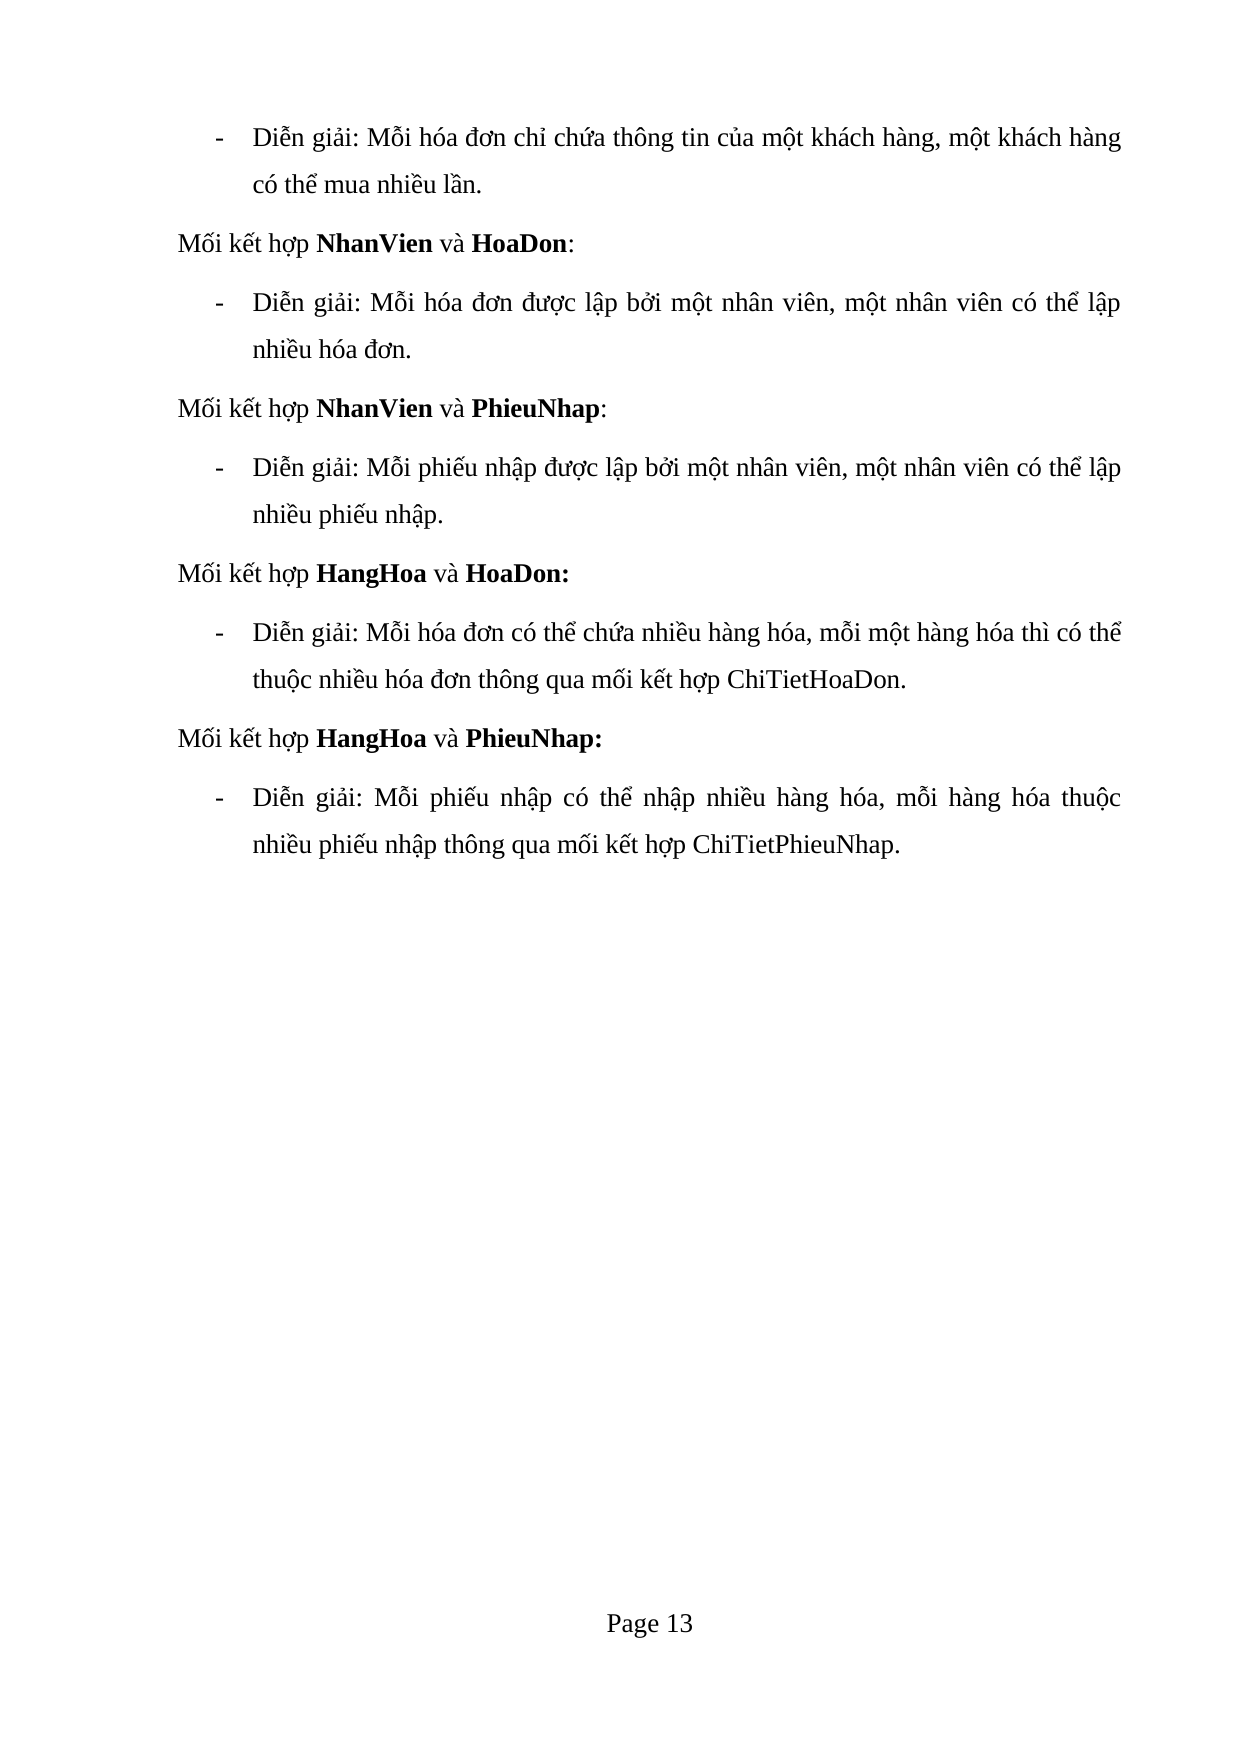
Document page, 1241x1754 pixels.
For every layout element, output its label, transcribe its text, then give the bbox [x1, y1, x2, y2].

text Mối kết hợp HangHoa và HoaDon: [177, 557, 1122, 588]
list Diễn giải: Mỗi hóa đơn được lập bởi một nhân viên, một nhân viên có thể lập nhiều hóa đơn. [215, 286, 1122, 364]
text Mối kết hợp NhanVien và PhieuNhap: [177, 392, 1122, 423]
list Diễn giải: Mỗi phiếu nhập được lập bởi một nhân viên, một nhân viên có thể lập nhiều phiếu nhập. [215, 451, 1122, 529]
list Diễn giải: Mỗi hóa đơn có thể chứa nhiều hàng hóa, mỗi một hàng hóa thì có thể thuộc nhiều hóa đơn thông qua mối kết hợp ChiTietHoaDon. [215, 616, 1122, 694]
list Diễn giải: Mỗi hóa đơn chỉ chứa thông tin của một khách hàng, một khách hàng có thể mua nhiều lần. [215, 121, 1122, 199]
text Mối kết hợp NhanVien và HoaDon: [177, 227, 1122, 258]
list Diễn giải: Mỗi phiếu nhập có thể nhập nhiều hàng hóa, mỗi hàng hóa thuộc nhiều phiếu nhập thông qua mối kết hợp ChiTietPhieuNhap. [215, 781, 1122, 859]
text Mối kết hợp HangHoa và PhieuNhap: [177, 722, 1122, 753]
